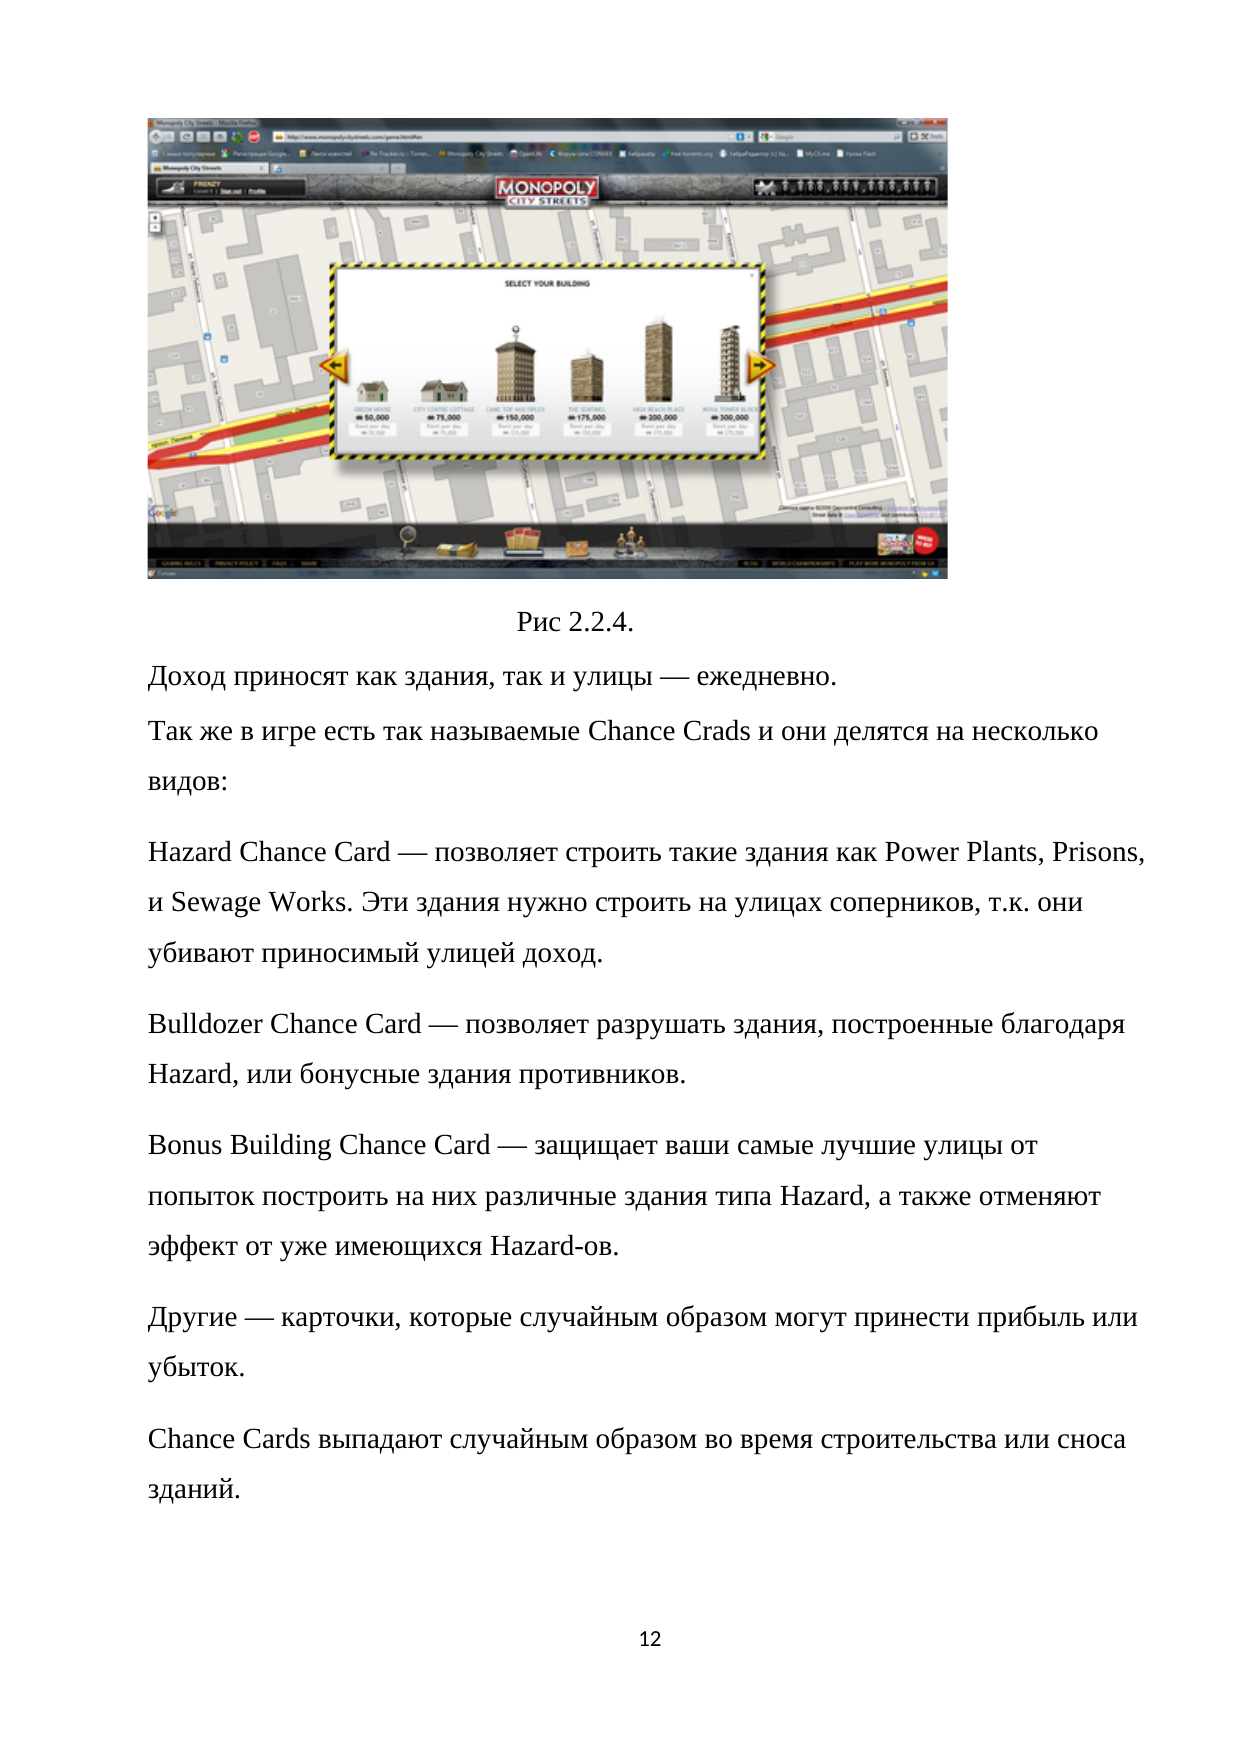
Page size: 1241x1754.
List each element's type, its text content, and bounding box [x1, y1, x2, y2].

text Так же в игре есть так называемые Chance Crads и они делятся на несколько видов: [148, 713, 1152, 797]
text Доход приносят как здания, так и улицы — ежедневно. [148, 658, 1152, 692]
text Другие — карточки, которые случайным образом могут принести прибыль или убыток. [148, 1299, 1152, 1383]
text Bulldozer Chance Card — позволяет разрушать здания, построенные благодаря Hazard, или бонусные здания противников. [148, 1006, 1152, 1090]
text Рис 2.2.4. [148, 604, 1152, 638]
text Hazard Chance Card — позволяет строить такие здания как Power Plants, Prisons, и Sewage Works. Эти здания нужно строить на улицах соперников, т.к. они убивают приносимый улицей доход. [148, 834, 1152, 968]
text Bonus Building Chance Card — защищает ваши самые лучшие улицы от попыток построить на них различные здания типа Hazard, а также отменяют эффект от уже имеющихся Hazard-ов. [148, 1127, 1152, 1262]
picture [147, 118, 948, 579]
text Chance Cards выпадают случайным образом во время строительства или сноса зданий. [148, 1421, 1152, 1504]
